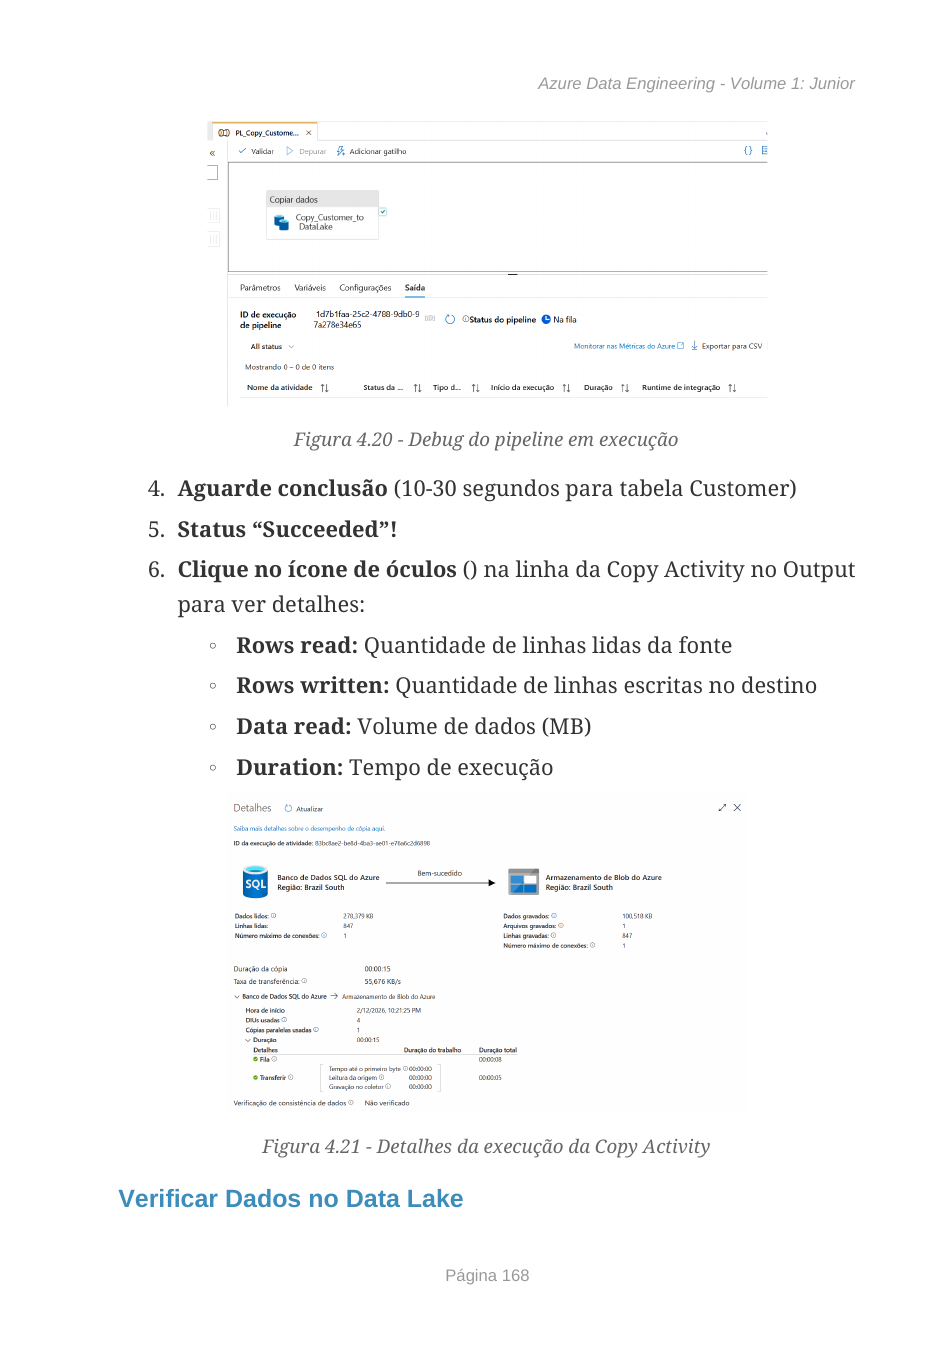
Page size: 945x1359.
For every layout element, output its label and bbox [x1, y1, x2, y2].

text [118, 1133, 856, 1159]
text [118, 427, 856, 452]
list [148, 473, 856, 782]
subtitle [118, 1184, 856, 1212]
picture [207, 118, 768, 406]
picture [226, 792, 749, 1113]
